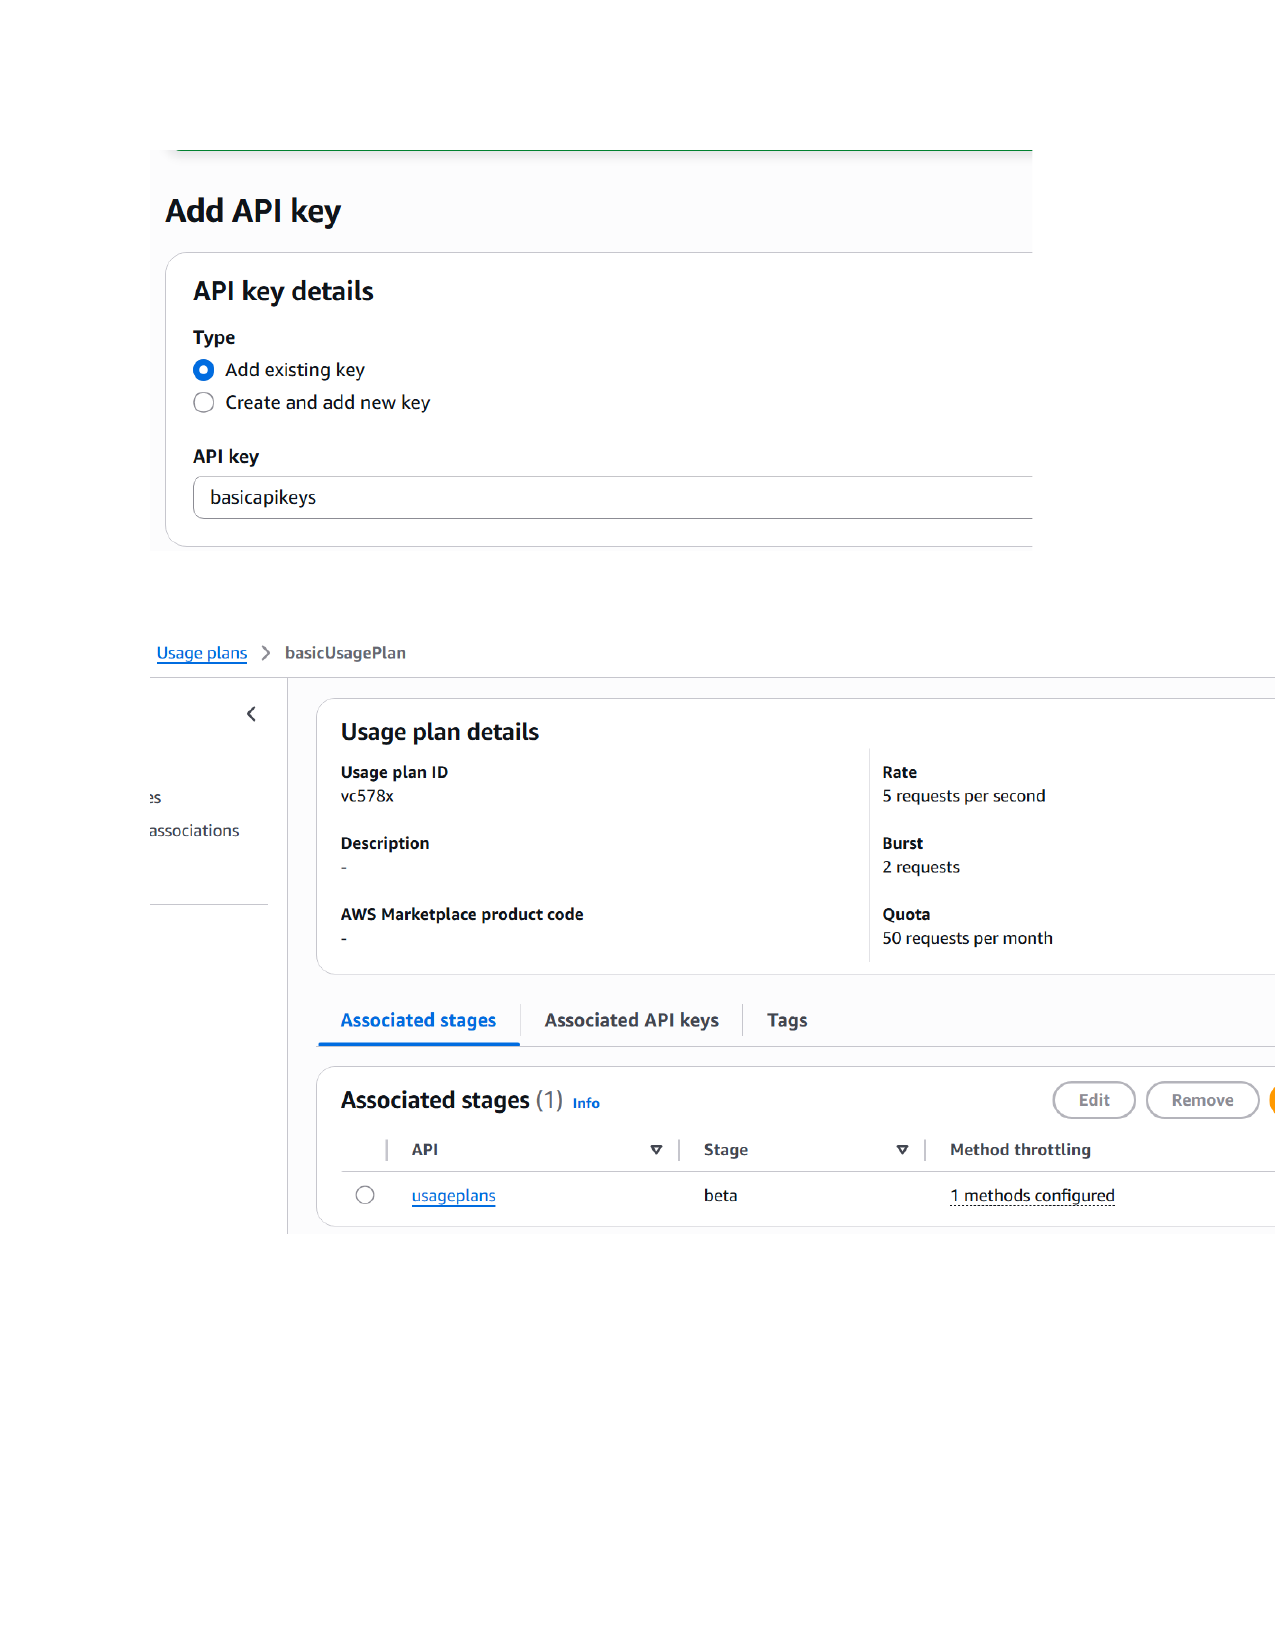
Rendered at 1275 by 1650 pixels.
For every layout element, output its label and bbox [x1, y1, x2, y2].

picture [150, 150, 1033, 551]
picture [150, 628, 1275, 1234]
